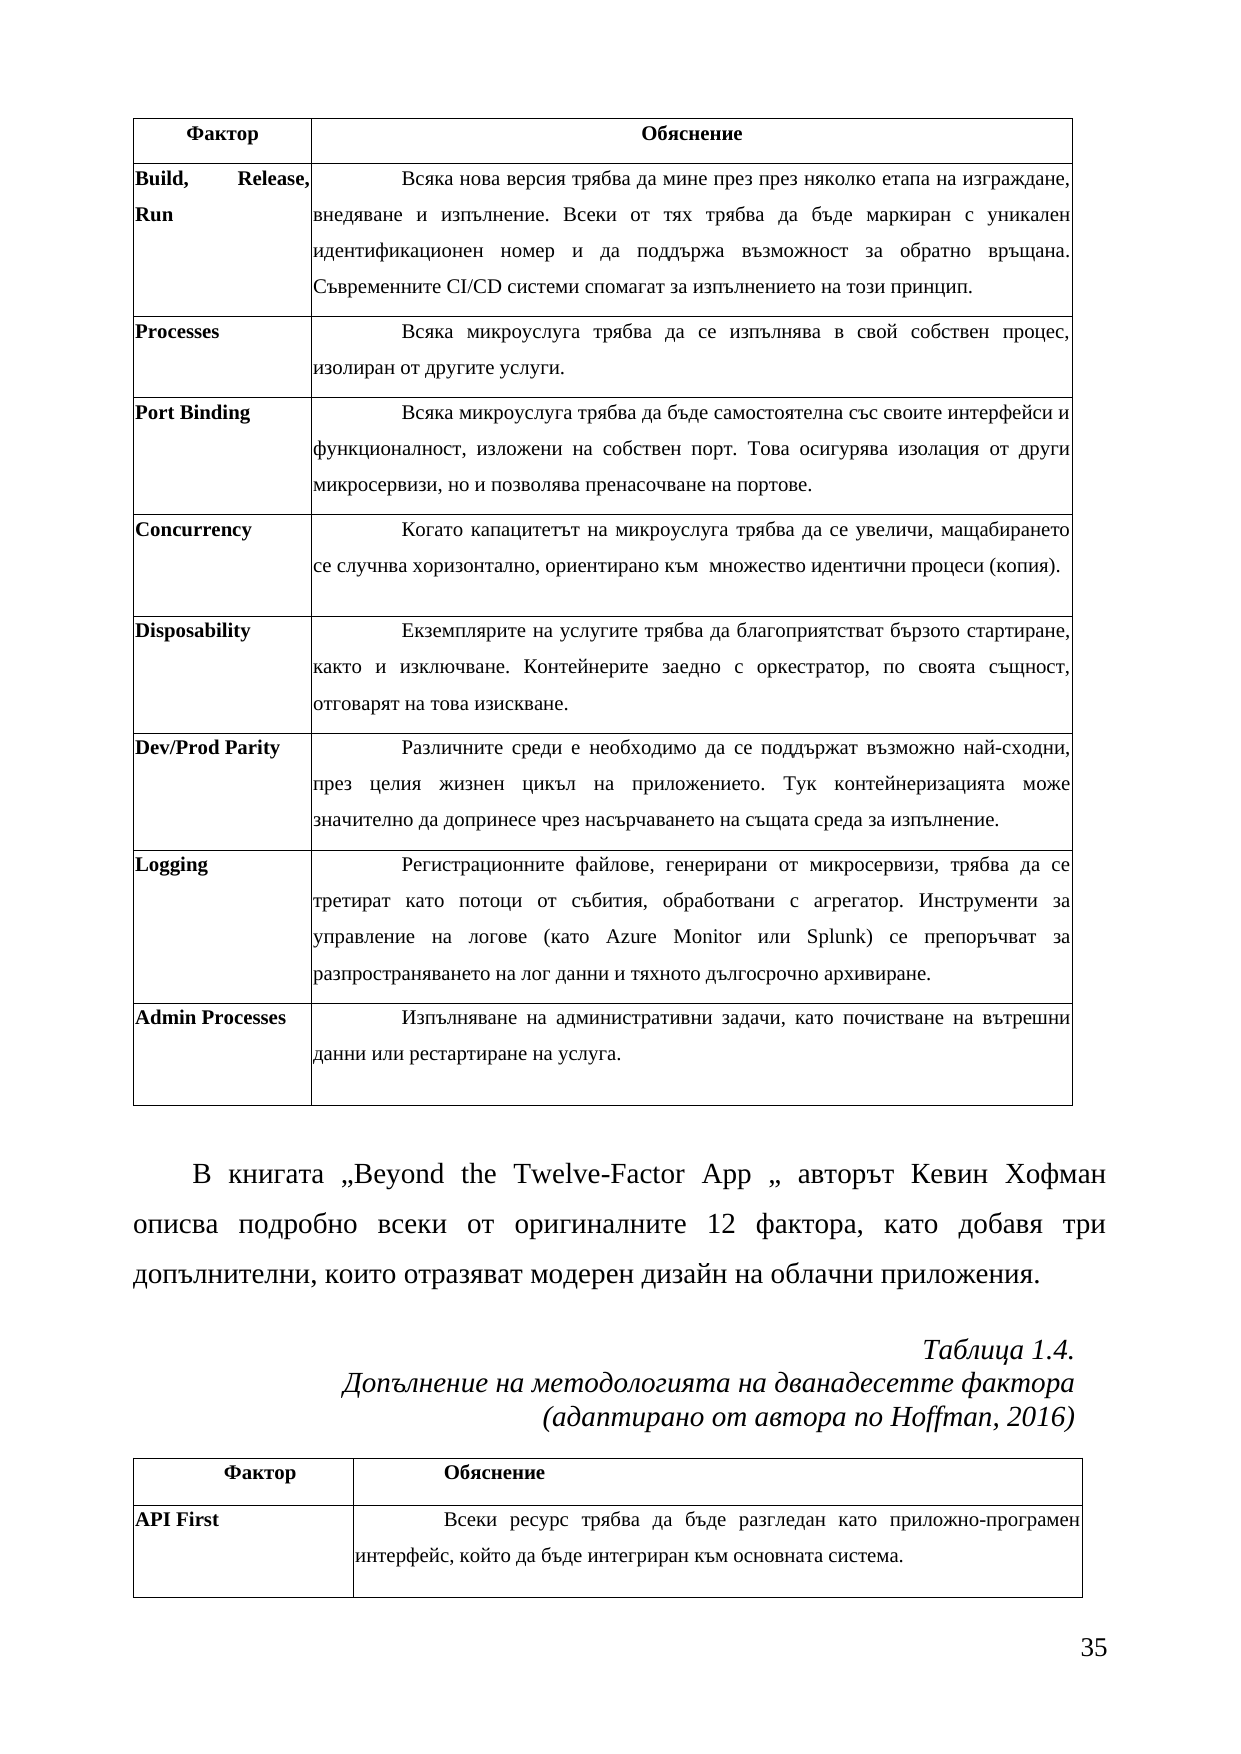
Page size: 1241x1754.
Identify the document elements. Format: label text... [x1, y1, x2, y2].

table_cell API First [134, 1506, 353, 1597]
table_cell Disposability [134, 617, 311, 733]
table_cell Когато капацитетът на микроуслуга трябва да се увеличи, мащабирането се случнва хоризонтално, ориентирано към множество идентични процеси (копия). [312, 515, 1072, 616]
table_cell Всяка микроуслуга трябва да бъде самостоятелна със своите интерфейси и функционалност, изложени на собствен порт. Това осигурява изолация от други микросервизи, но и позволява пренасочване на портове. [312, 398, 1072, 514]
table_cell Processes [134, 317, 311, 397]
table_header Обяснение [312, 119, 1072, 163]
title Таблица 1.4. Допълнение на методологията на дванадесетте фактора (адаптирано от автора по Hoffman, 2016) [192, 1332, 1078, 1432]
table_cell Екземплярите на услугите трябва да благоприятстват бързото стартиране, както и изключване. Контейнерите заедно с оркестратор, по своята същност, отговарят на това изискване. [312, 617, 1072, 733]
table_cell Изпълняване на административни задачи, като почистване на вътрешни данни или рестартиране на услуга. [312, 1004, 1072, 1104]
table_cell Logging [134, 851, 311, 1003]
table_cell Port Binding [134, 398, 311, 514]
table_header Фактор [134, 1459, 353, 1505]
table_header Фактор [134, 119, 311, 163]
text В книгата „Beyond the Twelve-Factor App „ авторът Кевин Хофман описва подробно всеки от оригиналните 12 фактора, като добавя три допълнителни, които отразяват модерен дизайн на облачни приложения. [133, 1156, 1107, 1290]
table_cell Регистрационните файлове, генерирани от микросервизи, трябва да се третират като потоци от събития, обработвани с агрегатор. Инструменти за управление на логове (като Azure Monitor или Splunk) се препоръчват за разпространяването на лог данни и тяхното дългосрочно архивиране. [312, 851, 1072, 1003]
table_cell Различните среди е необходимо да се поддържат възможно най-сходни, през целия жизнен цикъл на приложението. Тук контейнеризацията може значително да допринесе чрез насърчаването на същата среда за изпълнение. [312, 734, 1072, 850]
table_cell Admin Processes [134, 1004, 311, 1104]
table_cell Dev/Prod Parity [134, 734, 311, 850]
table_cell Build, Release, Run [134, 164, 311, 316]
table_cell Concurrency [134, 515, 311, 616]
table_header Обяснение [354, 1459, 1082, 1505]
table_cell Всяка микроуслуга трябва да се изпълнява в свой собствен процес, изолиран от другите услуги. [312, 317, 1072, 397]
table_cell Всяка нова версия трябва да мине през през няколко етапа на изграждане, внедяване и изпълнение. Всеки от тях трябва да бъде маркиран с уникален идентификационен номер и да поддържа възможност за обратно връщана. Съвременните CI/CD системи спомагат за изпълнението на този принцип. [312, 164, 1072, 316]
table_cell Всеки ресурс трябва да бъде разгледан като приложно-програмен интерфейс, който да бъде интегриран към основната система. [354, 1506, 1082, 1597]
